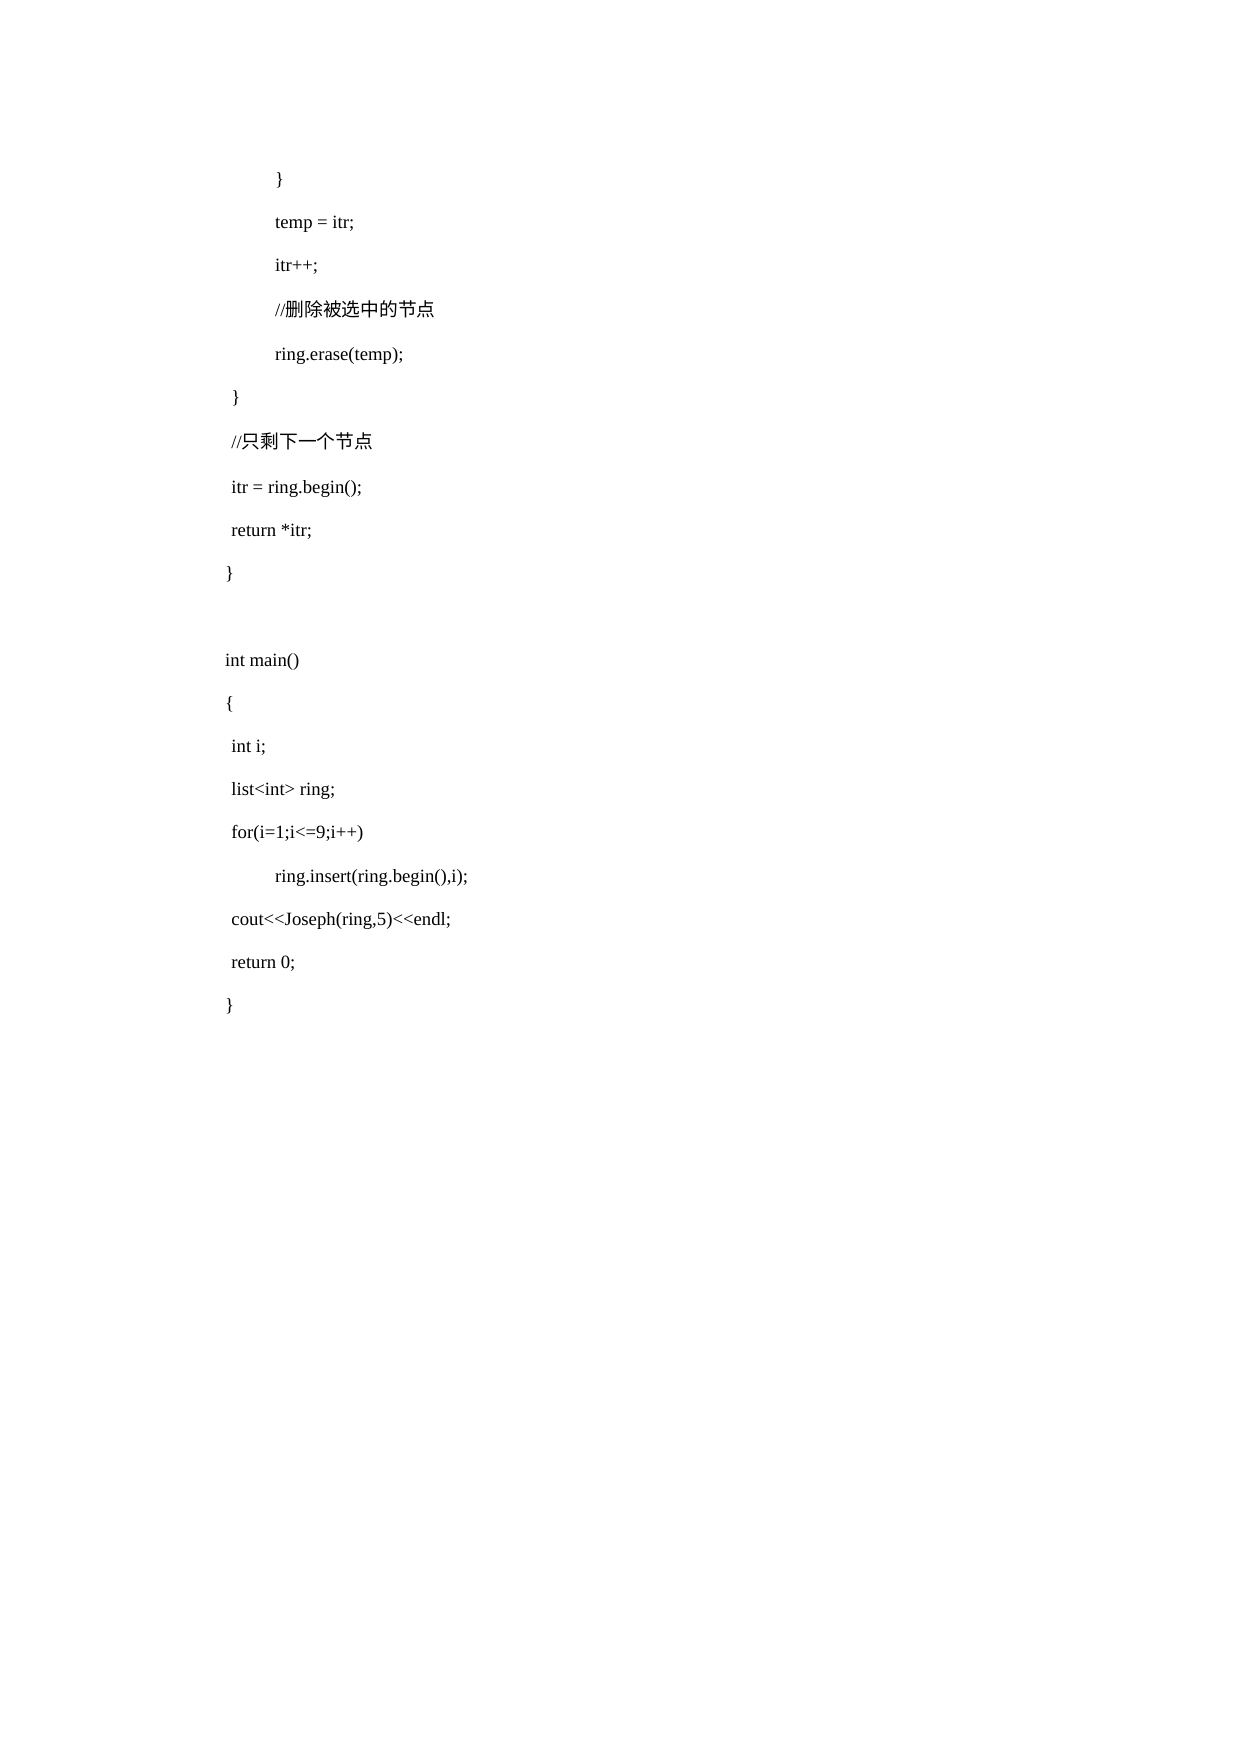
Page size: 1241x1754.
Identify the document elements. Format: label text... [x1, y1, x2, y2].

text } [225, 557, 1053, 589]
text ring.insert(ring.begin(),i); [225, 859, 1053, 892]
text list<int> ring; [225, 773, 1053, 805]
text itr = ring.begin(); [225, 470, 1053, 503]
text } [225, 381, 1053, 413]
text for(i=1;i<=9;i++) [225, 816, 1053, 848]
text int main() [225, 643, 1053, 676]
text } [225, 989, 1053, 1021]
text { [225, 686, 1053, 719]
text //删除被选中的节点 [225, 292, 1053, 324]
text return 0; [225, 946, 1053, 978]
text ring.erase(temp); [225, 338, 1053, 370]
text itr++; [225, 248, 1053, 281]
text temp = itr; [225, 205, 1053, 238]
text //只剩下一个节点 [225, 424, 1053, 457]
text return *itr; [225, 513, 1053, 546]
text } [225, 162, 1053, 194]
text int i; [225, 729, 1053, 762]
text cout<<Joseph(ring,5)<<endl; [225, 902, 1053, 935]
